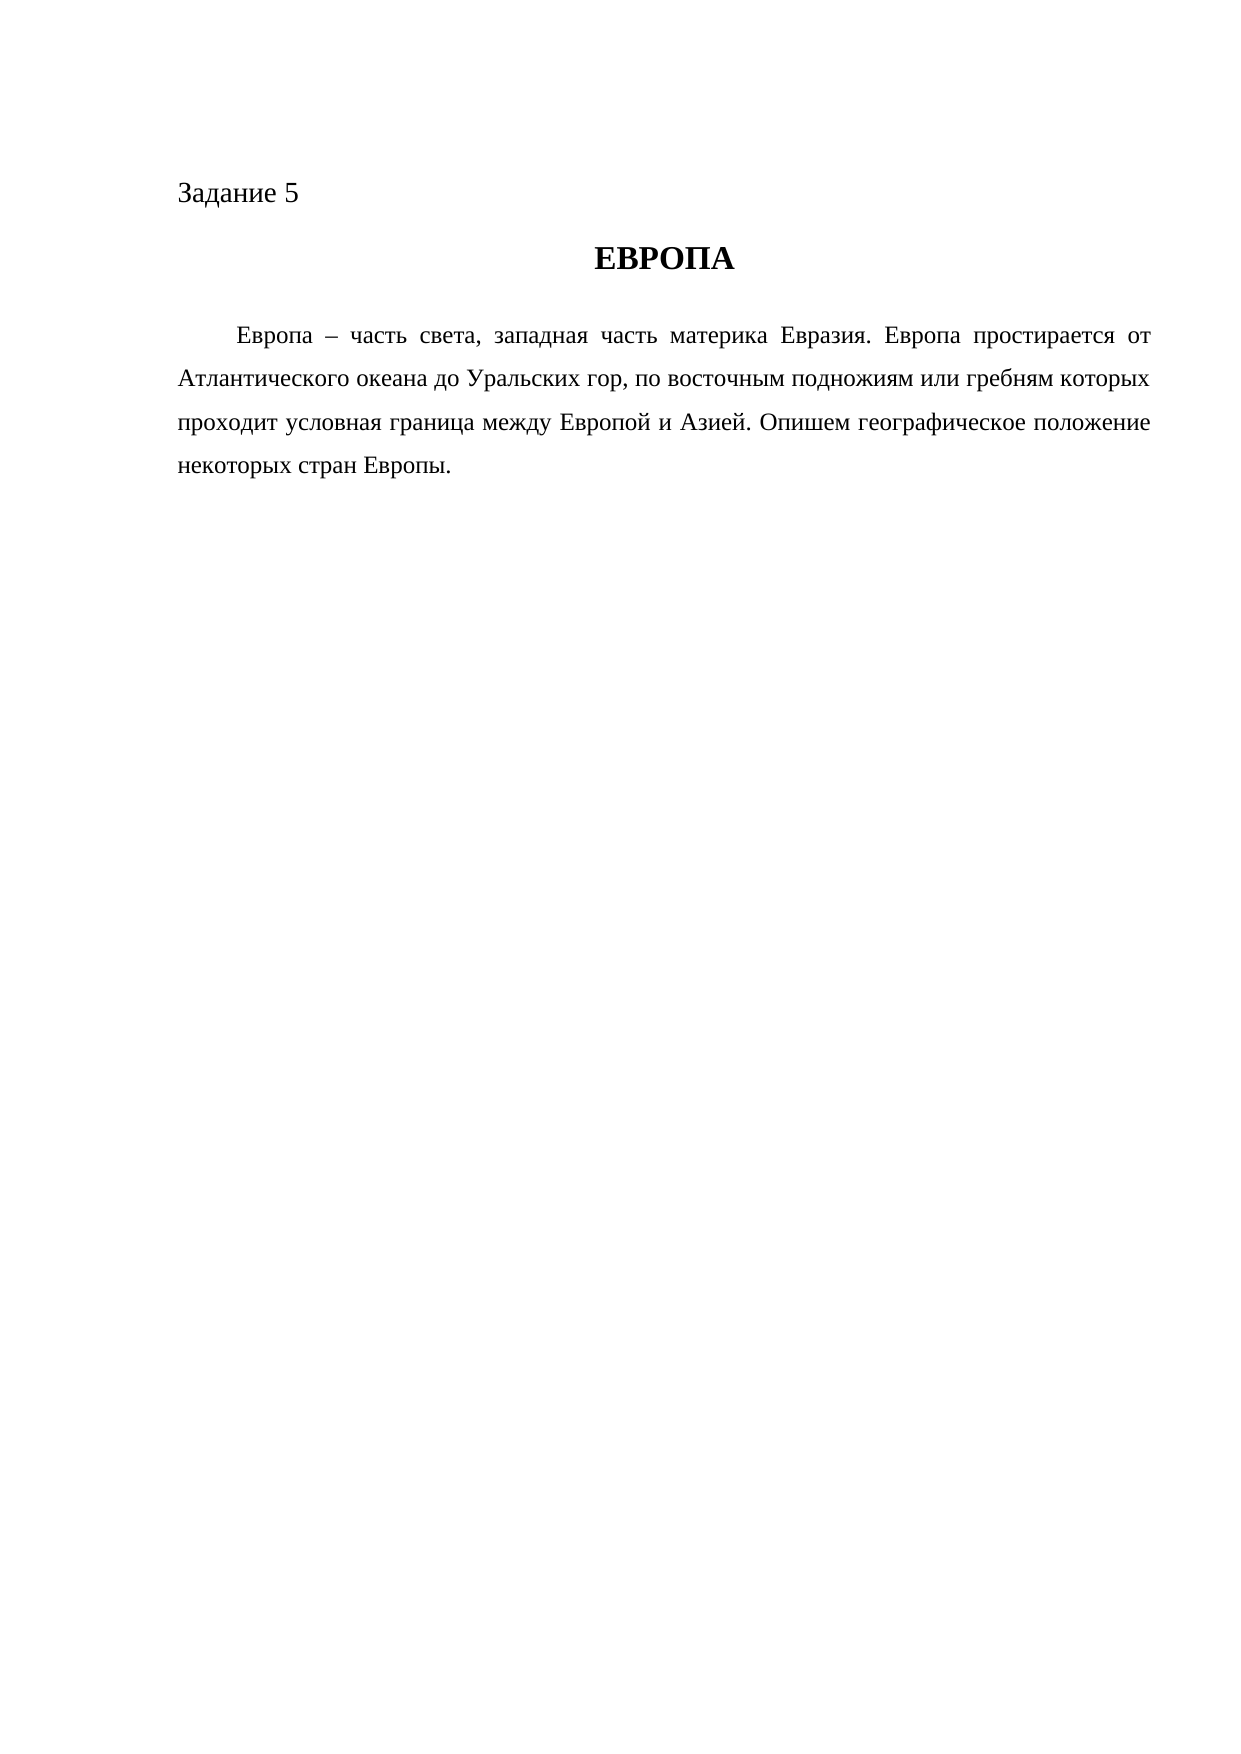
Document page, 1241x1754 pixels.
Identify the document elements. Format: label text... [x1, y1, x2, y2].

text Задание 5 [177, 176, 1152, 209]
text Европа – часть света, западная часть материка Евразия. Европа простирается от Атлантического океана до Уральских гор, по восточным подножиям или гребням которых проходит условная граница между Европой и Азией. Опишем географическое положение некоторых стран Европы. [177, 320, 1152, 478]
text Европа [177, 238, 1152, 276]
